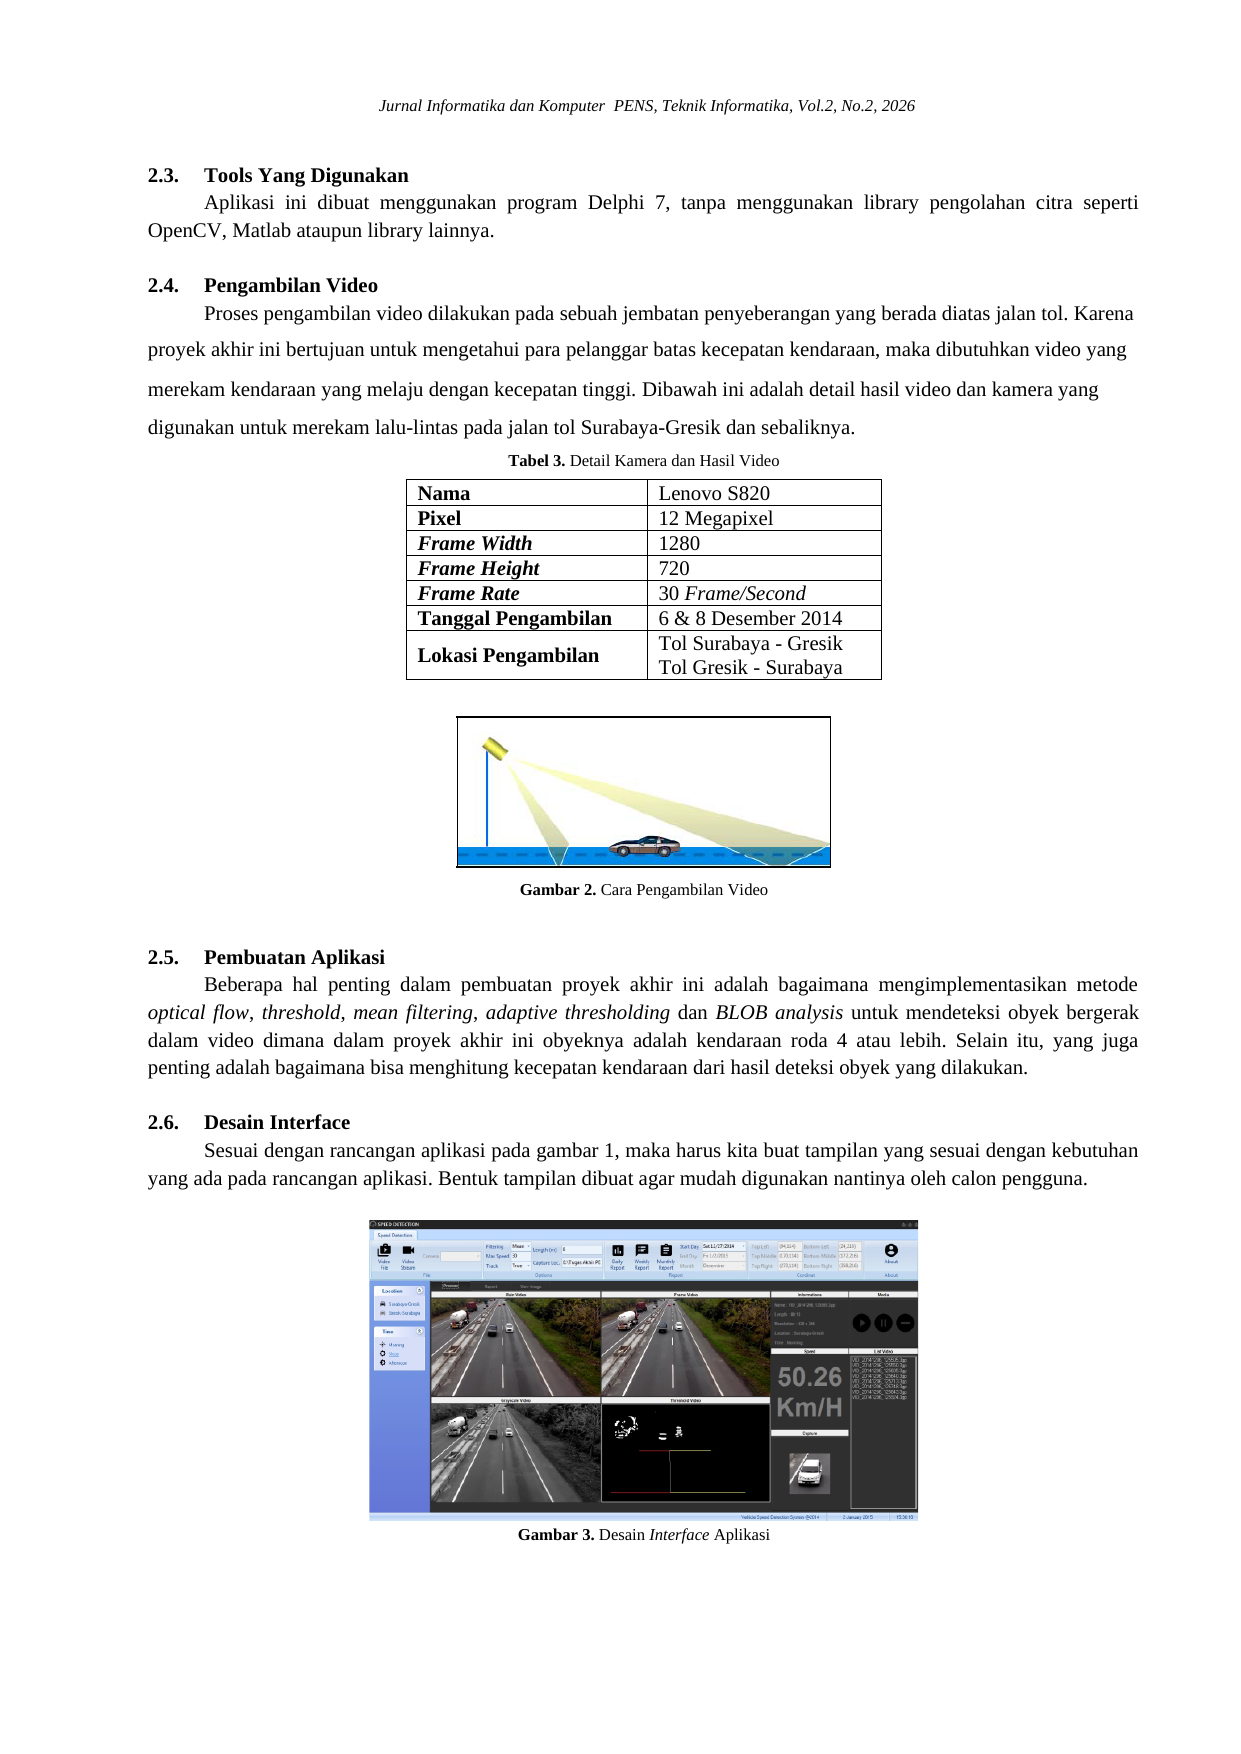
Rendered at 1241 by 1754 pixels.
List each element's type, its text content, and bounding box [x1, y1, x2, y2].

text Gambar 2. Cara Pengambilan Video [148, 880, 1140, 899]
table_cell Pixel [407, 506, 647, 529]
list Beberapa hal penting dalam pembuatan proyek akhir ini adalah bagaimana mengimplementasikan metode optical flow, threshold, mean filtering, adaptive thresholding dan BLOB analysis untuk mendeteksi obyek bergerak dalam video dimana dalam proyek akhir ini obyeknya adalah kendaraan roda 4 atau lebih. Selain itu, yang juga penting adalah bagaimana bisa menghitung kecepatan kendaraan dari hasil deteksi obyek yang dilakukan. [148, 972, 1140, 1079]
table_cell Frame Width [407, 531, 647, 555]
list Pembuatan Aplikasi [148, 945, 1140, 969]
table_cell 1280 [648, 531, 881, 555]
table_header Lenovo S820 [648, 480, 881, 504]
text Gambar 3. Desain Interface Aplikasi [148, 1524, 1140, 1543]
text Aplikasi ini dibuat menggunakan program Delphi 7, tanpa menggunakan library pengolahan citra seperti OpenCV, Matlab ataupun library lainnya. [148, 190, 1140, 242]
table_cell 30 Frame/Second [648, 581, 881, 605]
table_cell Tol Surabaya - Gresik Tol Gresik - Surabaya [648, 631, 881, 679]
table_cell Frame Rate [407, 581, 647, 605]
text Sesuai dengan rancangan aplikasi pada gambar 1, maka harus kita buat tampilan yang sesuai dengan kebutuhan yang ada pada rancangan aplikasi. Bentuk tampilan dibuat agar mudah digunakan nantinya oleh calon pengguna. [148, 1138, 1140, 1189]
list Pengambilan Video [148, 273, 1140, 297]
table_cell 12 Megapixel [648, 506, 881, 529]
picture [369, 1220, 919, 1521]
table_cell 720 [648, 556, 881, 580]
list Proses pengambilan video dilakukan pada sebuah jembatan penyeberangan yang berada diatas jalan tol. Karena proyek akhir ini bertujuan untuk mengetahui para pelanggar batas kecepatan kendaraan, maka dibutuhkan video yang merekam kendaraan yang melaju dengan kecepatan tinggi. Dibawah ini adalah detail hasil video dan kamera yang digunakan untuk merekam lalu-lintas pada jalan tol Surabaya-Gresik dan sebaliknya. [148, 301, 1140, 439]
text Tabel 3. Detail Kamera dan Hasil Video [148, 451, 1140, 470]
list Tools Yang Digunakan [148, 162, 1140, 187]
table_header Nama [407, 480, 647, 504]
table_cell Frame Height [407, 556, 647, 580]
list Desain Interface [148, 1110, 1140, 1134]
table_cell 6 & 8 Desember 2014 [648, 606, 881, 630]
table_cell Tanggal Pengambilan [407, 606, 647, 630]
table_cell Lokasi Pengambilan [407, 631, 647, 679]
